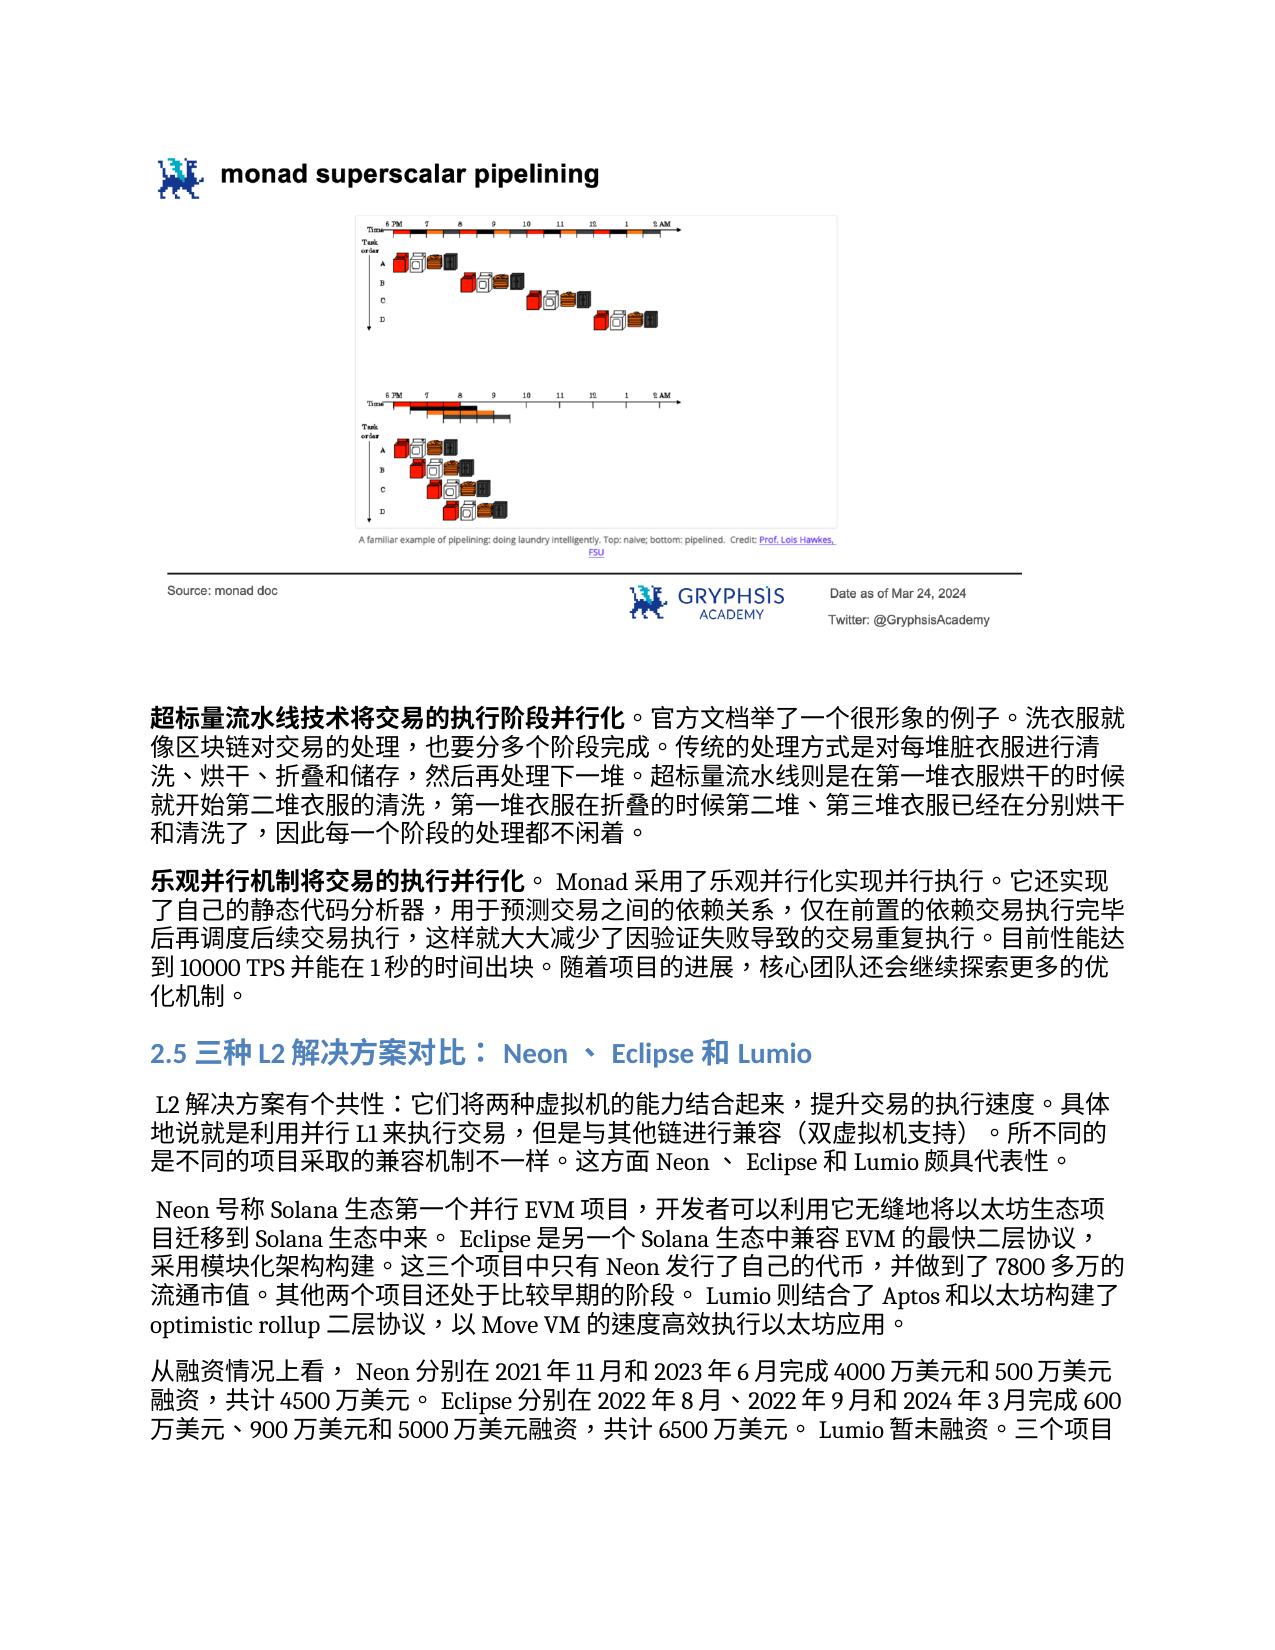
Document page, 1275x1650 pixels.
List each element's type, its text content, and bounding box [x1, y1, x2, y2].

text Neon 号称 Solana 生态第一个并行 EVM 项目，开发者可以利用它无缝地将以太坊生态项目迁移到 Solana 生态中来。 Eclipse 是另一个 Solana 生态中兼容 EVM 的最快二层协议，采用模块化架构构建。这三个项目中只有 Neon 发行了自己的代币，并做到了7800多万的流通市值。其他两个项目还处于比较早期的阶段。 Lumio 则结合了 Aptos 和以太坊构建了 optimistic rollup 二层协议，以 Move VM 的速度高效执行以太坊应用。 [150, 1196, 1125, 1339]
text L2 解决方案有个共性：它们将两种虚拟机的能力结合起来，提升交易的执行速度。具体地说就是利用并行 L1 来执行交易，但是与其他链进行兼容（双虚拟机支持）。所不同的是不同的项目采取的兼容机制不一样。这方面 Neon 、 Eclipse 和 Lumio 颇具代表性。 [150, 1091, 1125, 1177]
picture [150, 150, 1025, 637]
text 超标量流水线技术将交易的执行阶段并行化。官方文档举了一个很形象的例子。洗衣服就像区块链对交易的处理，也要分多个阶段完成。传统的处理方式是对每堆脏衣服进行清洗、烘干、折叠和储存，然后再处理下一堆。超标量流水线则是在第一堆衣服烘干的时候就开始第二堆衣服的清洗，第一堆衣服在折叠的时候第二堆、第三堆衣服已经在分别烘干和清洗了，因此每一个阶段的处理都不闲着。 [150, 705, 1125, 849]
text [150, 1358, 1125, 1444]
text 乐观并行机制将交易的执行并行化。 Monad 采用了乐观并行化实现并行执行。它还实现了自己的静态代码分析器，用于预测交易之间的依赖关系，仅在前置的依赖交易执行完毕后再调度后续交易执行，这样就大大减少了因验证失败导致的交易重复执行。目前性能达到10000 TPS 并能在1秒的时间出块。随着项目的进展，核心团队还会继续探索更多的优化机制。 [150, 868, 1125, 1012]
subtitle 2.5 三种L2解决方案对比： Neon 、 Eclipse 和 Lumio [150, 1032, 1125, 1072]
